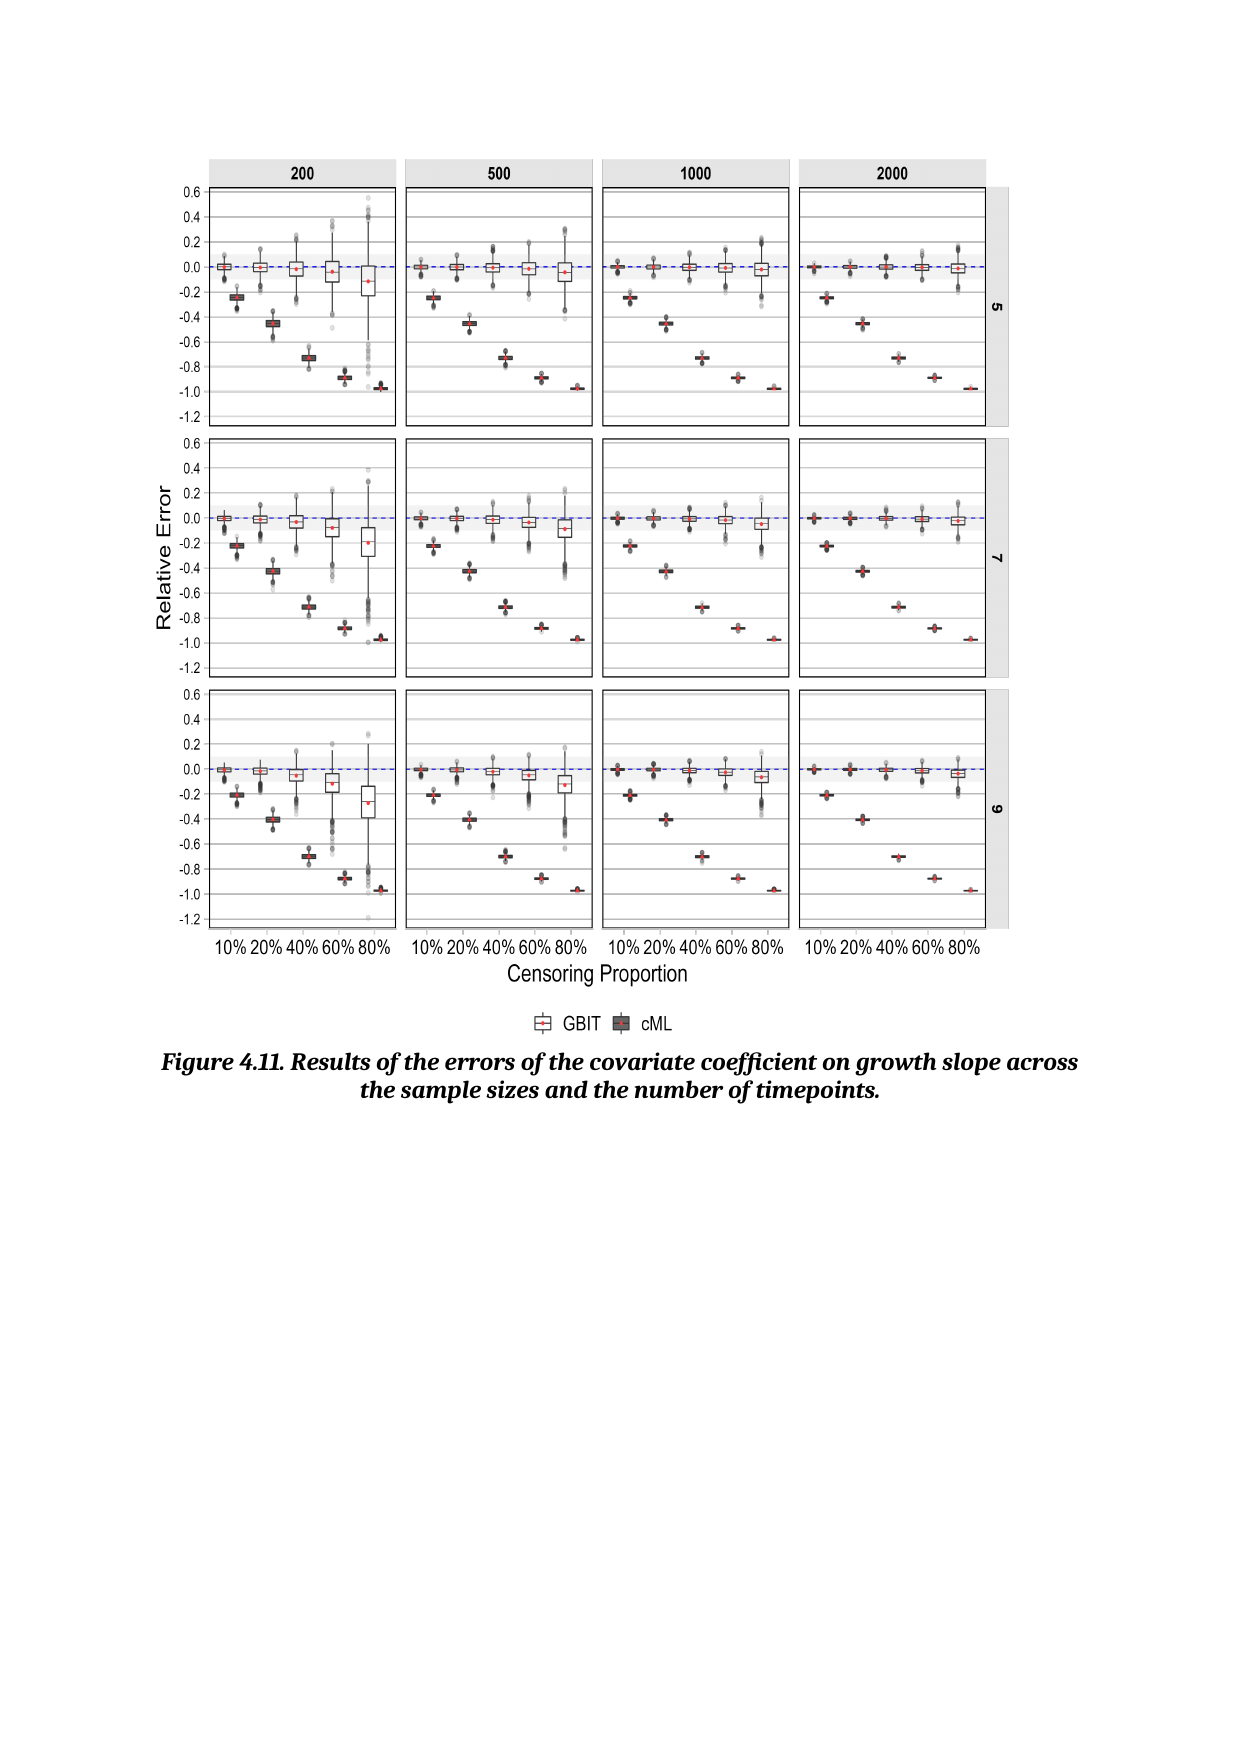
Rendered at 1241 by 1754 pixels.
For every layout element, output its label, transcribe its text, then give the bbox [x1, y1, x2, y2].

picture [147, 147, 1018, 1048]
text Figure 4.11. Results of the errors of the covariate coefficient on growth slope across the sample sizes and the number of timepoints. [148, 1048, 1093, 1105]
